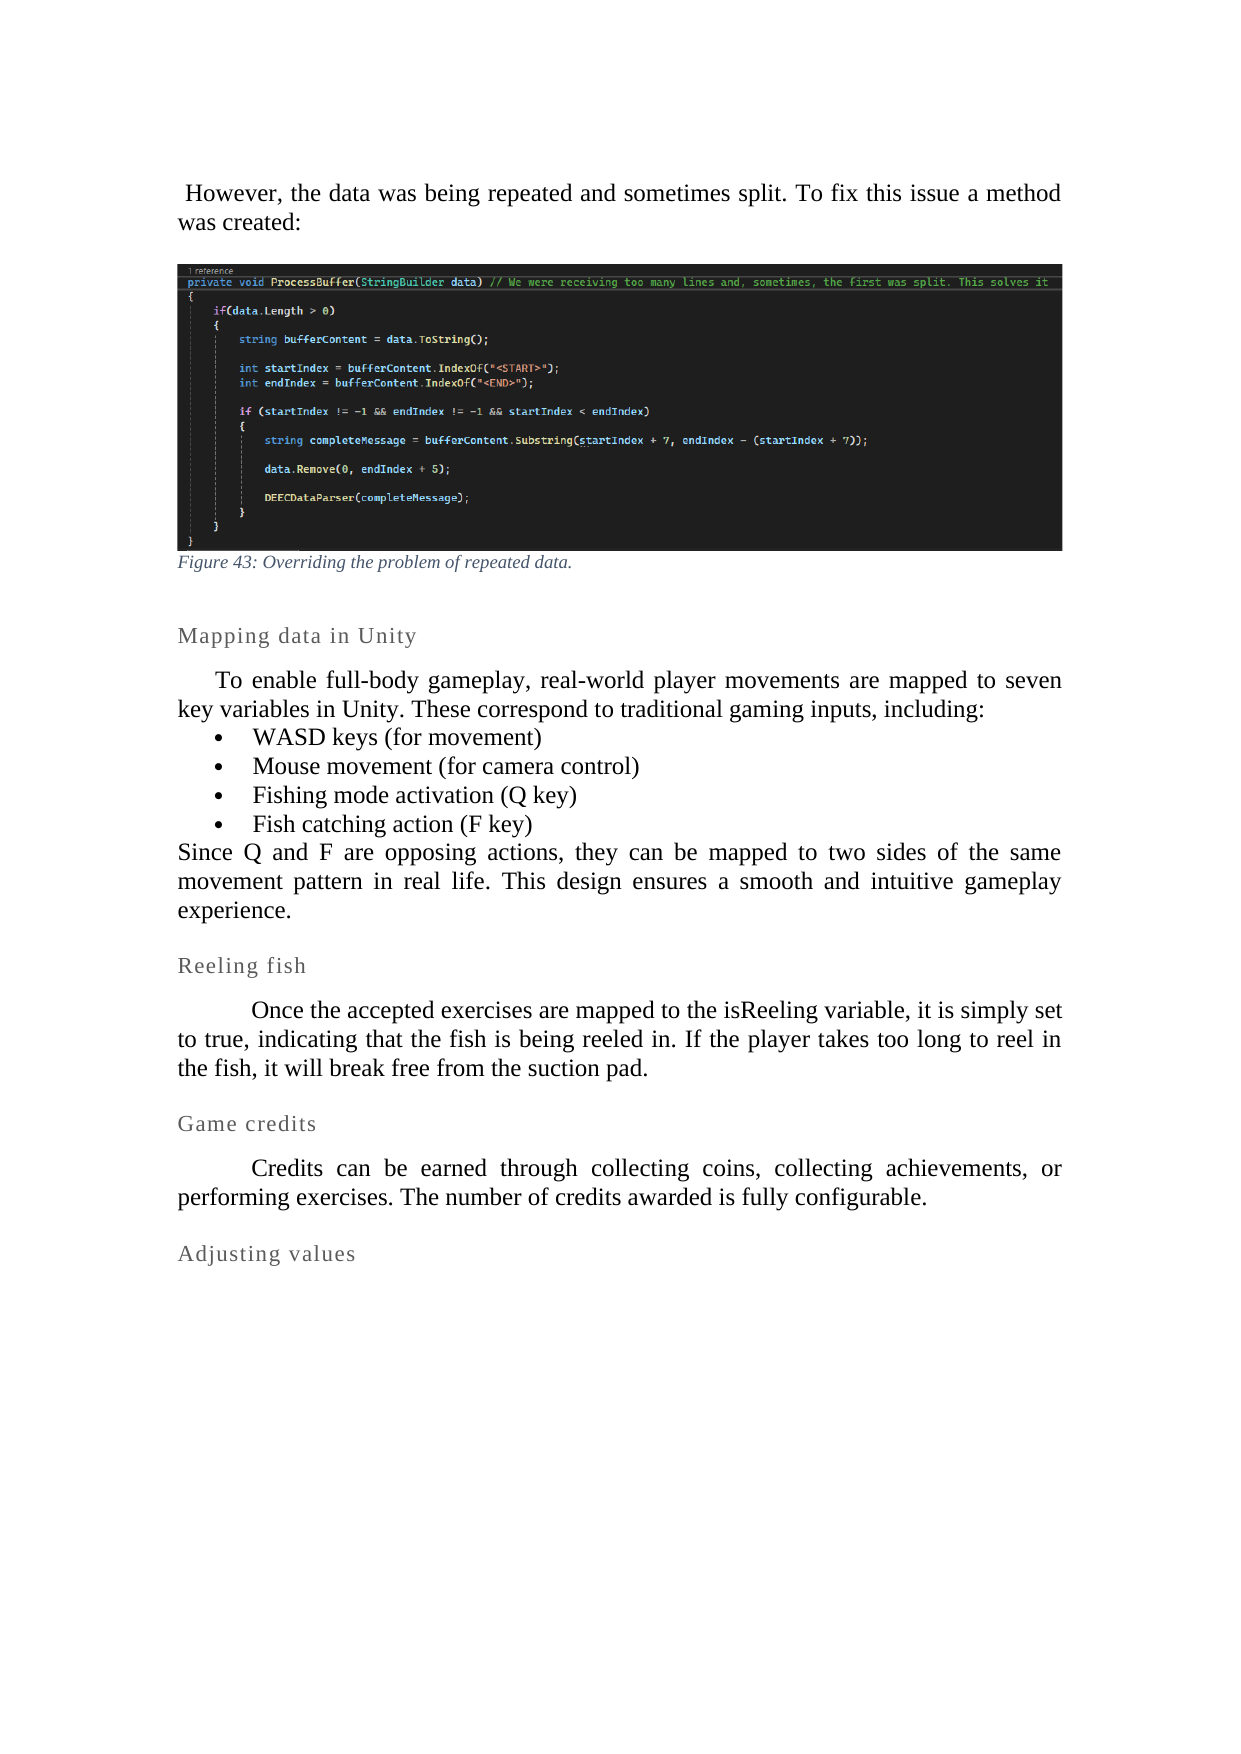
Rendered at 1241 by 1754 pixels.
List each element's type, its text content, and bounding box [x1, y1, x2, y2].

picture [177, 264, 1063, 551]
text Figure 43: Overriding the problem of repeated data. [177, 551, 1063, 572]
list Mouse movement (for camera control) [215, 751, 1063, 780]
text However, the data was being repeated and sometimes split. To fix this issue a method was created: [177, 178, 1063, 236]
text Credits can be earned through collecting coins, collecting achievements, or performing exercises. The number of credits awarded is fully configurable. [177, 1153, 1063, 1211]
subtitle Reeling fish [177, 952, 1063, 979]
list Fishing mode activation (Q key) [215, 780, 1063, 809]
subtitle Mapping data in Unity [177, 622, 1063, 648]
list Fish catching action (F key) [215, 809, 1063, 837]
text To enable full-body gameplay, real-world player movements are mapped to seven key variables in Unity. These correspond to traditional gaming inputs, including: [177, 665, 1063, 722]
text Since Q and F are opposing actions, they can be mapped to two sides of the same movement pattern in real life. This design ensures a smooth and intuitive gameplay experience. [177, 837, 1063, 924]
subtitle Game credits [177, 1111, 1063, 1137]
list WASD keys (for movement) [215, 722, 1063, 751]
text Once the accepted exercises are mapped to the isReeling variable, it is simply set to true, indicating that the fish is being reeled in. If the player takes too long to reel in the fish, it will break free from the suction pad. [177, 996, 1063, 1082]
subtitle Adjusting values [177, 1240, 1063, 1266]
